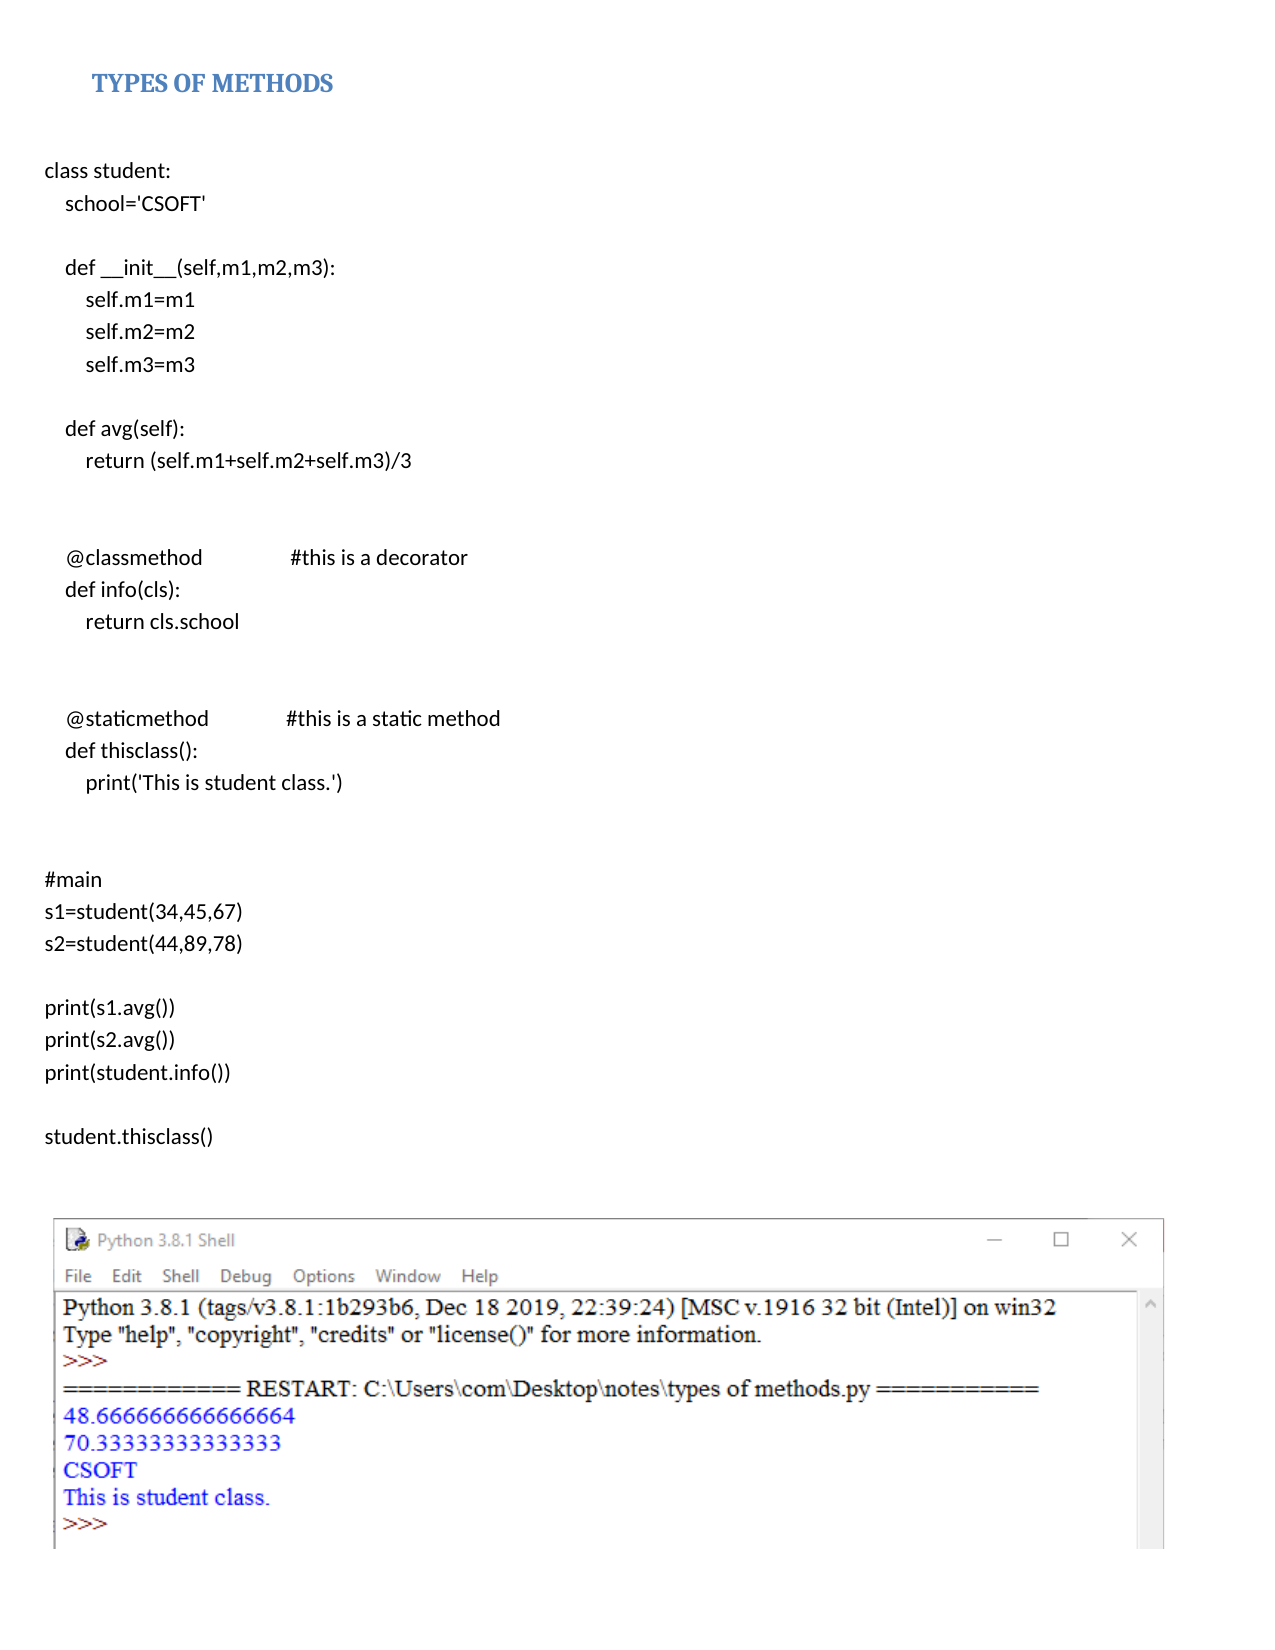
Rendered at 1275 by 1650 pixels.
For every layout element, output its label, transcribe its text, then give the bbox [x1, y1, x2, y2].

text self.m3=m3 [44, 350, 1226, 378]
text self.m2=m2 [44, 317, 1226, 346]
text return (self.m1+self.m2+self.m3)/3 [44, 446, 1226, 474]
text s2=student(44,89,78) [44, 929, 1226, 957]
text print(s2.avg()) [44, 1026, 1226, 1054]
text def thisclass(): [44, 736, 1226, 764]
text return cls.school [44, 607, 1226, 635]
text school='CSOFT' [44, 189, 1226, 217]
text self.m1=m1 [44, 285, 1226, 313]
text class student: [44, 157, 1226, 184]
text print(s1.avg()) [44, 993, 1226, 1021]
text print(student.info()) [44, 1058, 1226, 1086]
subtitle TYPES OF METHODS [44, 68, 1226, 99]
text print('This is student class.') [44, 768, 1226, 796]
text def avg(self): [44, 414, 1226, 442]
text def info(cls): [44, 575, 1226, 603]
text student.thisclass() [44, 1122, 1226, 1150]
text s1=student(34,45,67) [44, 897, 1226, 925]
text #main [44, 865, 1226, 893]
picture [53, 1218, 1165, 1549]
text @classmethod #this is a decorator [44, 543, 1226, 571]
text def __init__(self,m1,m2,m3): [44, 253, 1226, 281]
text @staticmethod #this is a static method [44, 704, 1226, 732]
